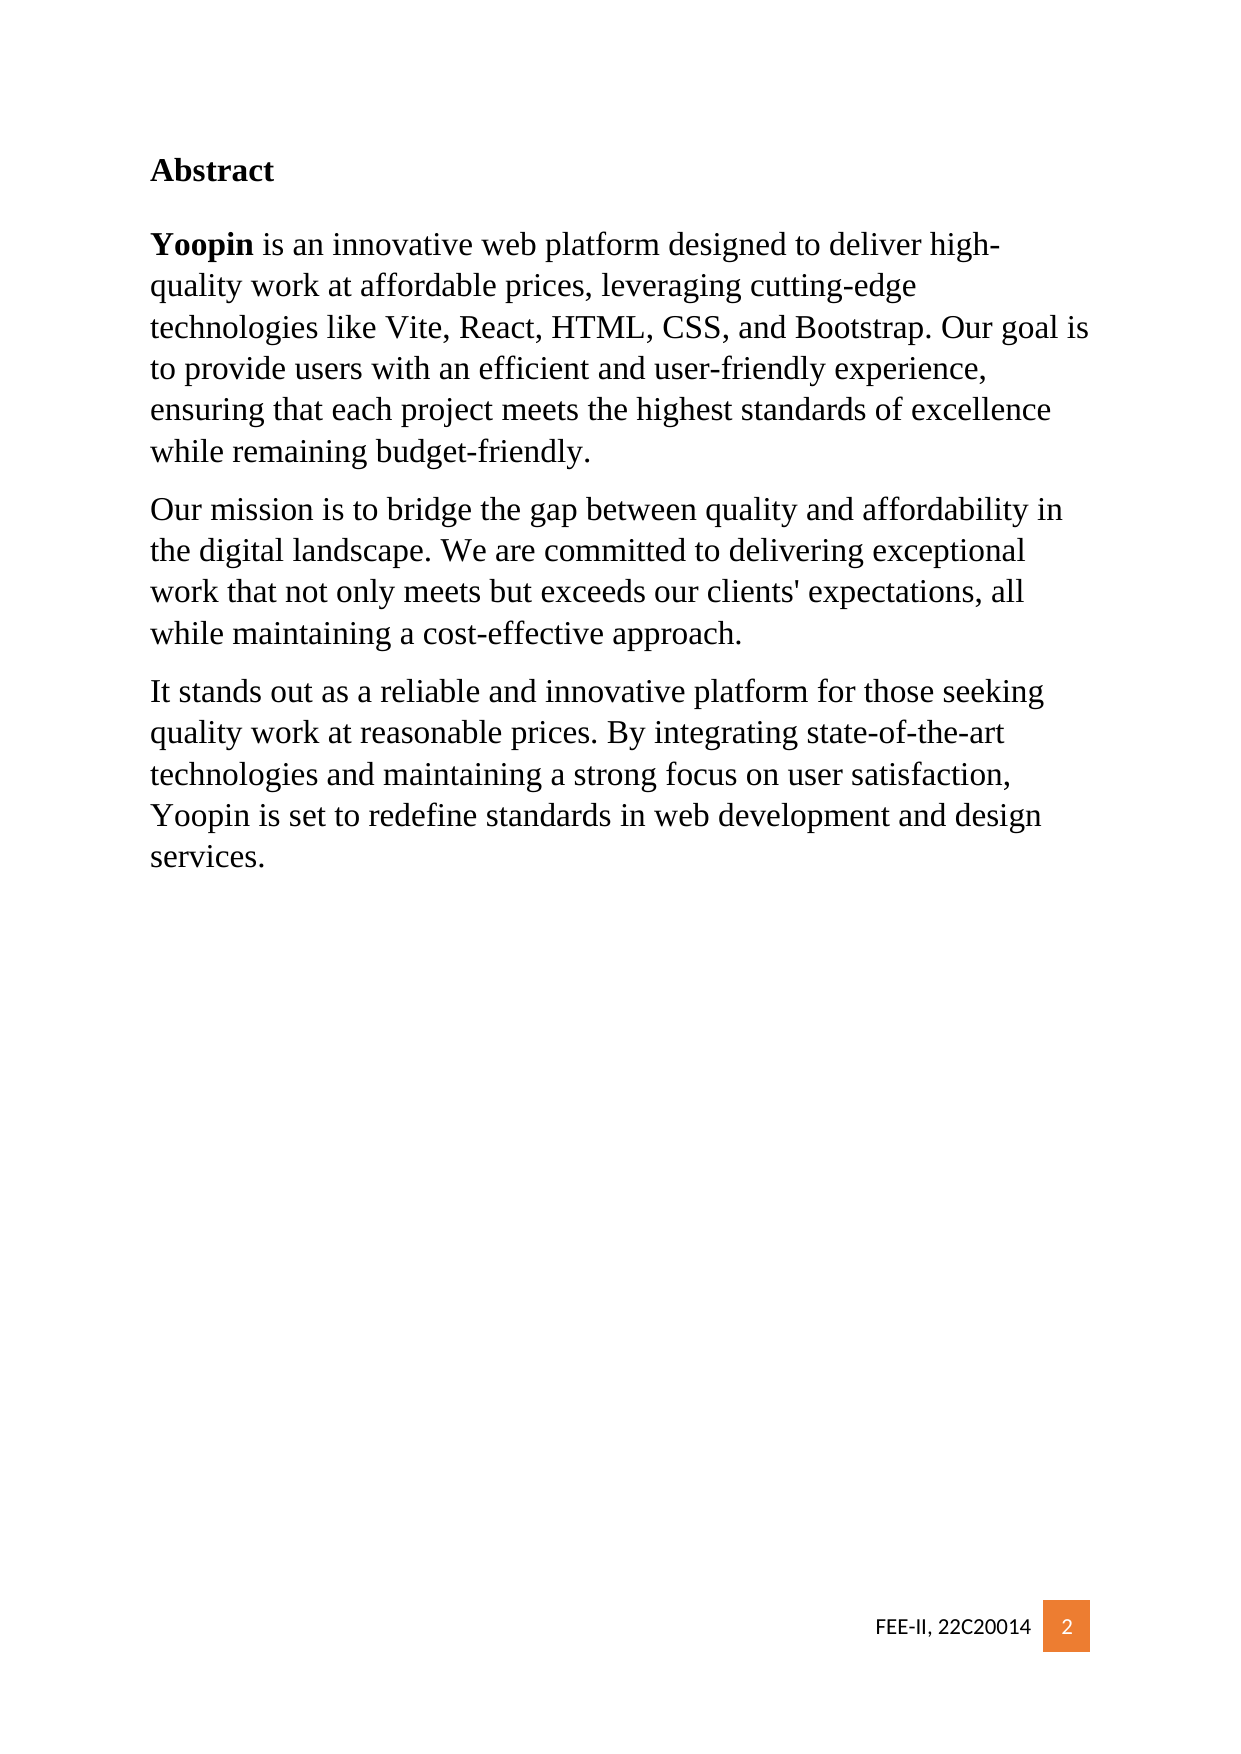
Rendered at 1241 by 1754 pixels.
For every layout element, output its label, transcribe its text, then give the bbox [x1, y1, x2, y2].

text Yoopin is an innovative web platform designed to deliver high-quality work at affordable prices, leveraging cutting-edge technologies like Vite, React, HTML, CSS, and Bootstrap. Our goal is to provide users with an efficient and user-friendly experience, ensuring that each project meets the highest standards of excellence while remaining budget-friendly. [150, 224, 1090, 469]
text Abstract [150, 150, 1090, 188]
text It stands out as a reliable and innovative platform for those seeking quality work at reasonable prices. By integrating state-of-the-art technologies and maintaining a strong focus on user satisfaction, Yoopin is set to redefine standards in web development and design services. [150, 671, 1090, 875]
text Our mission is to bridge the gap between quality and affordability in the digital landscape. We are committed to delivering exceptional work that not only meets but exceeds our clients' expectations, all while maintaining a cost-effective approach. [150, 489, 1090, 651]
